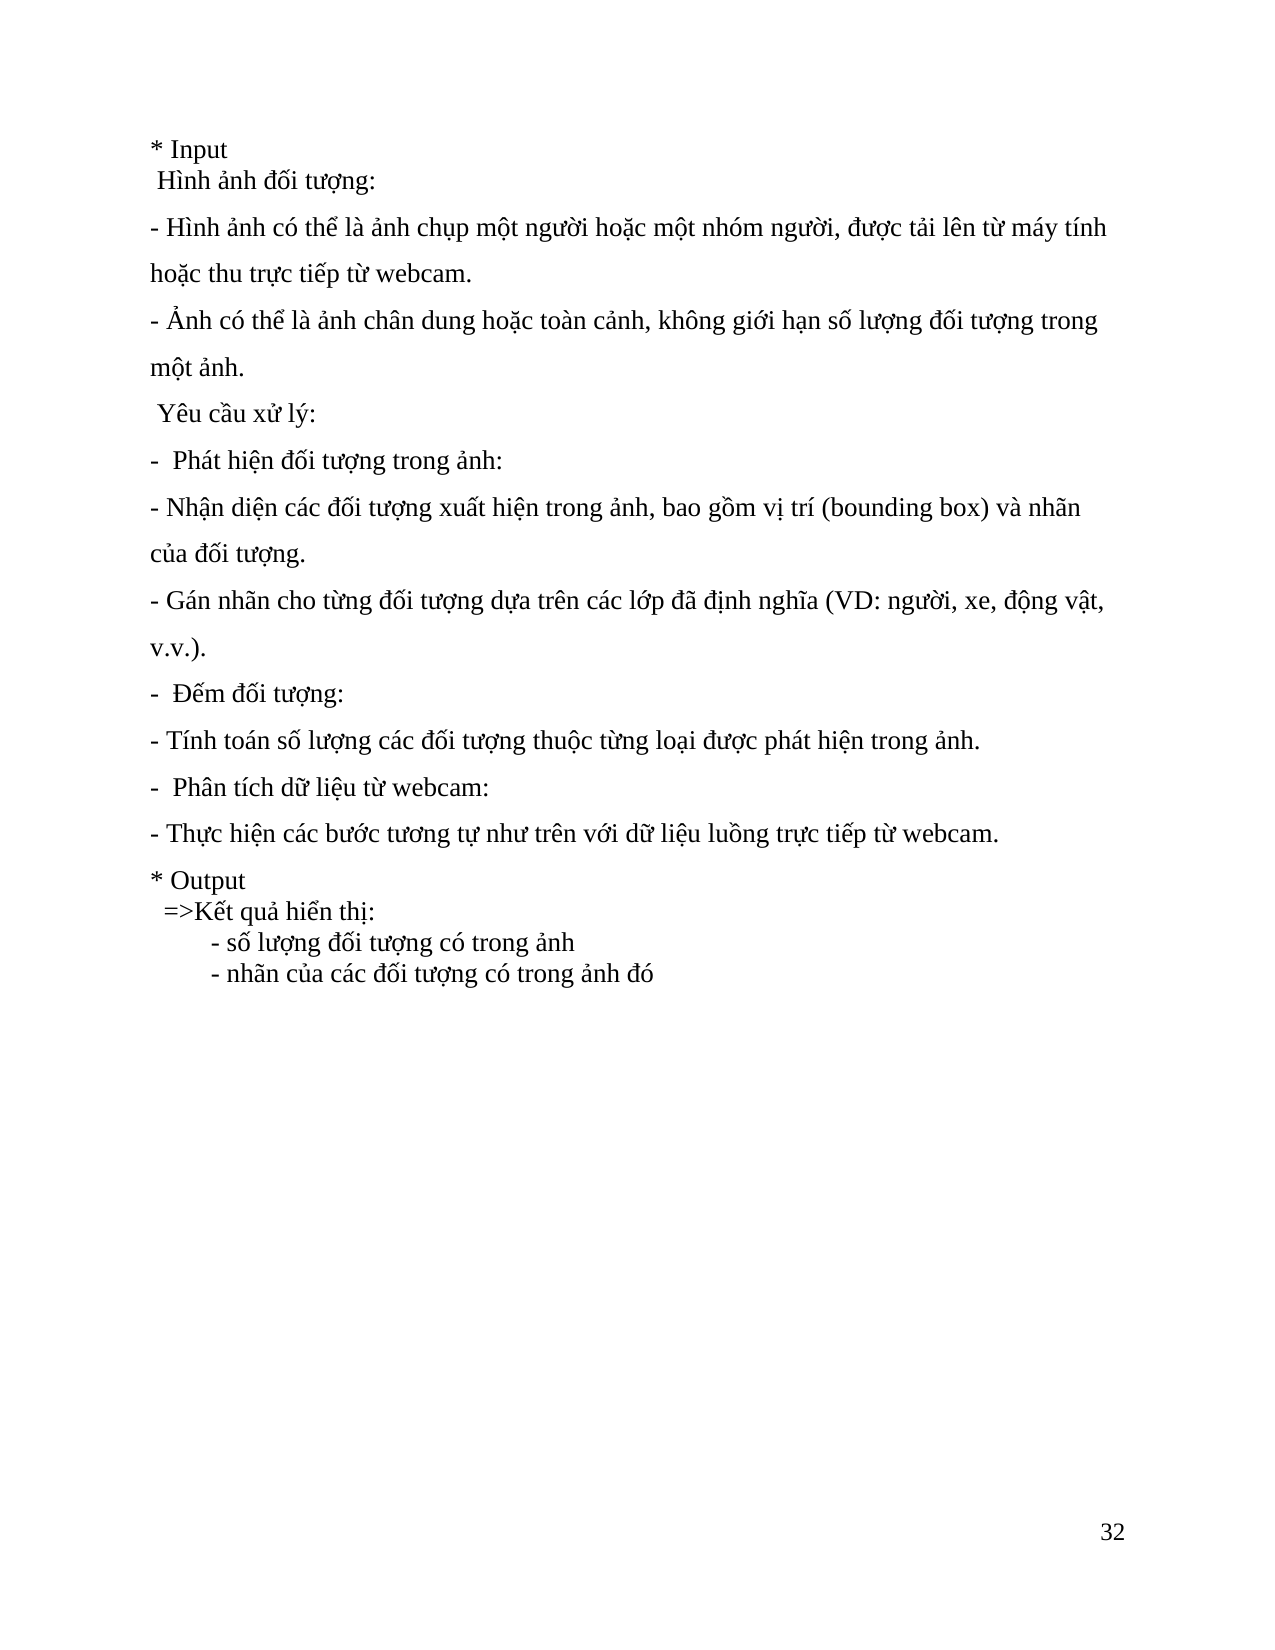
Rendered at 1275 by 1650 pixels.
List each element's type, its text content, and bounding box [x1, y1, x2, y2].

text - Thực hiện các bước tương tự như trên với dữ liệu luồng trực tiếp từ webcam. [150, 817, 1125, 848]
text - Gán nhãn cho từng đối tượng dựa trên các lớp đã định nghĩa (VD: người, xe, động vật, v.v.). [150, 584, 1125, 662]
text Yêu cầu xử lý: [150, 397, 1125, 428]
text - Phát hiện đối tượng trong ảnh: [150, 444, 1125, 475]
text Hình ảnh đối tượng: [150, 164, 1125, 195]
text - Phân tích dữ liệu từ webcam: [150, 771, 1125, 802]
text * Input [150, 133, 1125, 164]
text - Tính toán số lượng các đối tượng thuộc từng loại được phát hiện trong ảnh. [150, 724, 1125, 755]
text - nhãn của các đối tượng có trong ảnh đó [150, 957, 1125, 989]
text - Đếm đối tượng: [150, 677, 1125, 708]
text - Hình ảnh có thể là ảnh chụp một người hoặc một nhóm người, được tải lên từ máy tính hoặc thu trực tiếp từ webcam. [150, 211, 1125, 288]
text =>Kết quả hiển thị: [150, 895, 1125, 926]
text - số lượng đối tượng có trong ảnh [150, 926, 1125, 957]
text * Output [150, 864, 1125, 895]
text - Nhận diện các đối tượng xuất hiện trong ảnh, bao gồm vị trí (bounding box) và nhãn của đối tượng. [150, 491, 1125, 568]
text - Ảnh có thể là ảnh chân dung hoặc toàn cảnh, không giới hạn số lượng đối tượng trong một ảnh. [150, 304, 1125, 382]
